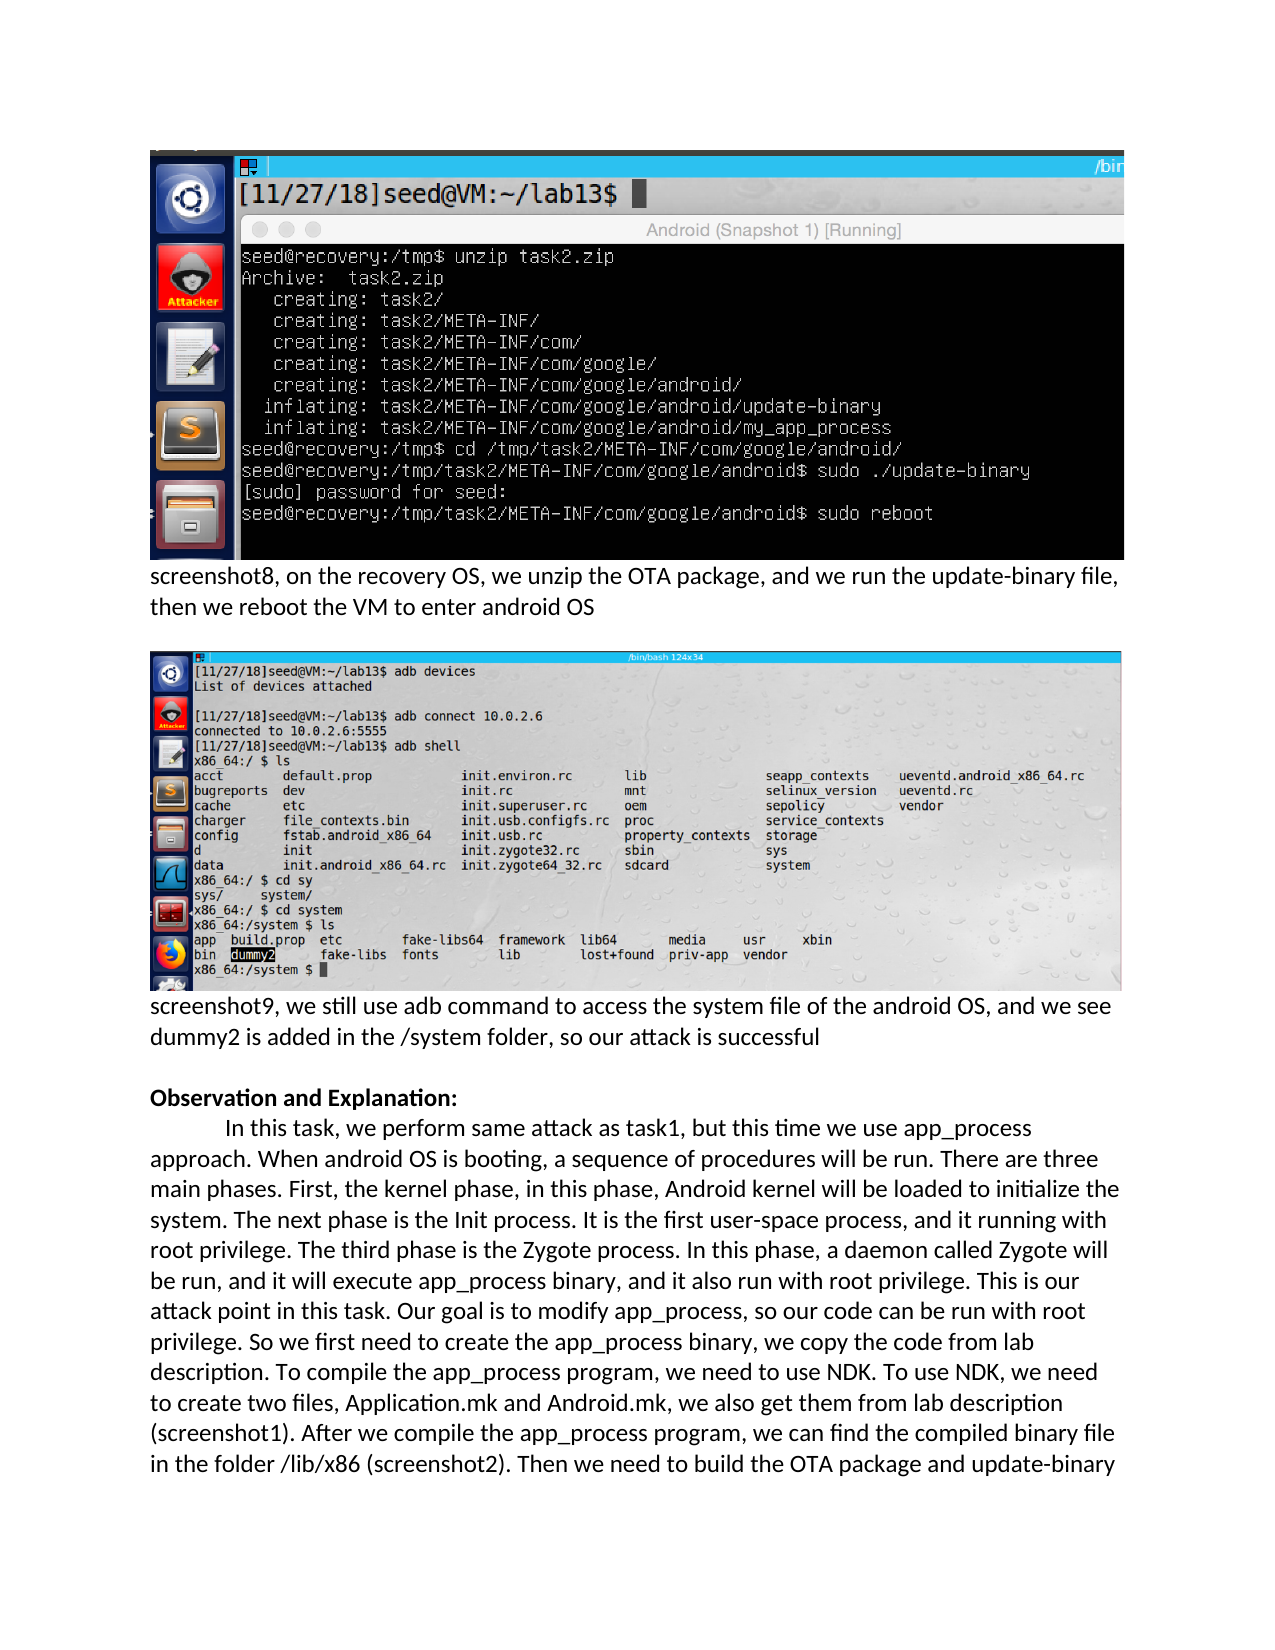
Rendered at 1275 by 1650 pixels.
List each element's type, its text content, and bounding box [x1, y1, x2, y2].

text screenshot9, we still use adb command to access the system file of the android OS, and we see dummy2 is added in the /system folder, so our attack is successful [150, 990, 1125, 1051]
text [150, 1112, 1125, 1478]
picture [150, 150, 1125, 560]
picture [150, 651, 1122, 991]
text Observation and Explanation: [150, 1082, 1125, 1112]
text screenshot8, on the recovery OS, we unzip the OTA package, and we run the update-binary file, then we reboot the VM to enter android OS [150, 560, 1125, 621]
